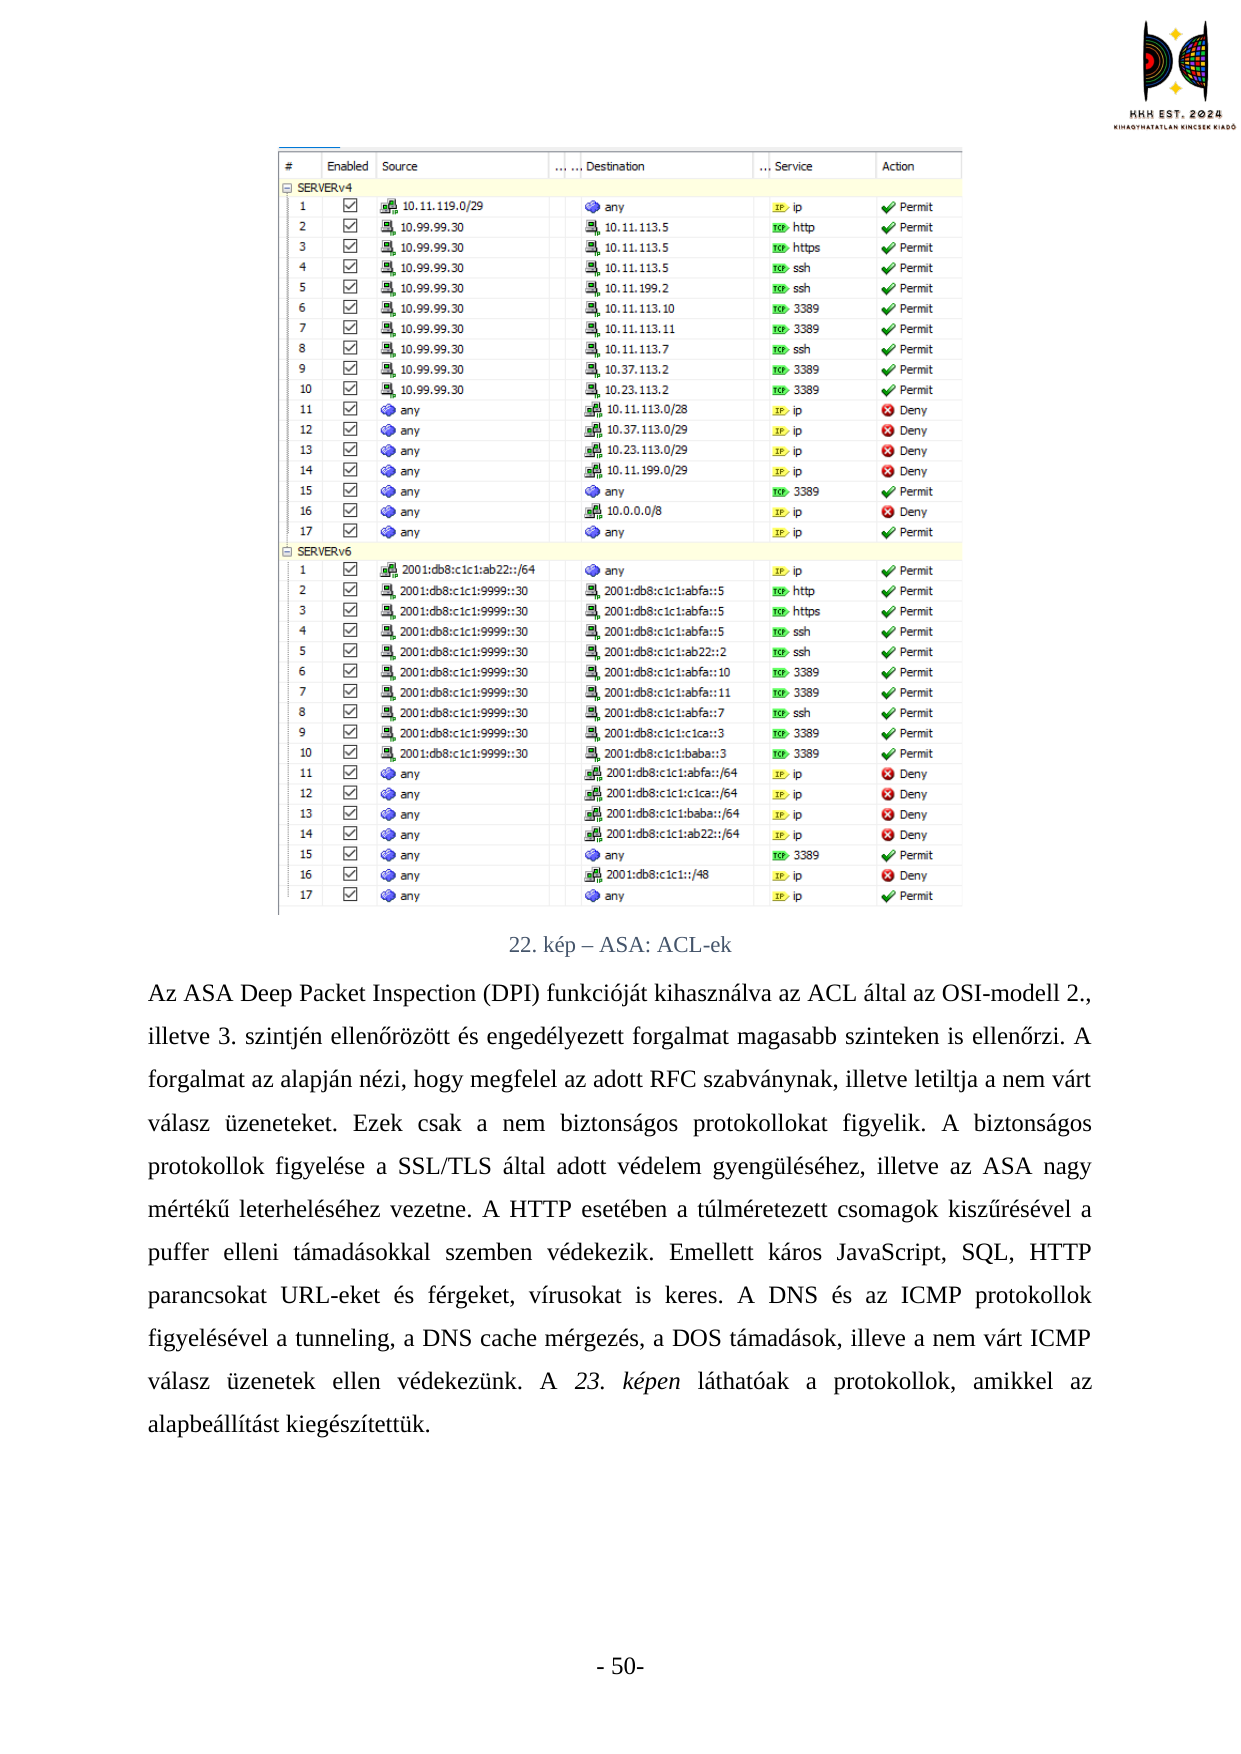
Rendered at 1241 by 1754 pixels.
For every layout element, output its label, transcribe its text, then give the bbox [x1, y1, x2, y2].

text Az ASA Deep Packet Inspection (DPI) funkcióját kihasználva az ACL által az OSI-modell 2., illetve 3. szintjén ellenőrözött és engedélyezett forgalmat magasabb szinteken is ellenőrzi. A forgalmat az alapján nézi, hogy megfelel az adott RFC szabványnak, illetve letiltja a nem várt válasz üzeneteket. Ezek csak a nem biztonságos protokollokat figyelik. A biztonságos protokollok figyelése a SSL/TLS által adott védelem gyengüléséhez, illetve az ASA nagy mértékű leterheléséhez vezetne. A HTTP esetében a túlméretezett csomagok kiszűrésével a puffer elleni támadásokkal szemben védekezik. Emellett káros JavaScript, SQL, HTTP parancsokat URL-eket és férgeket, vírusokat is keres. A DNS és az ICMP protokollok figyelésével a tunneling, a DNS cache mérgezés, a DOS támadások, illeve a nem várt ICMP válasz üzenetek ellen védekezünk. A 23. képen láthatóak a protokollok, amikkel az alapbeállítást kiegészítettük. [148, 978, 1093, 1438]
picture [1105, 9, 1241, 135]
picture [277, 147, 963, 915]
text 22. kép – ASA: ACL-ek [148, 931, 1093, 957]
